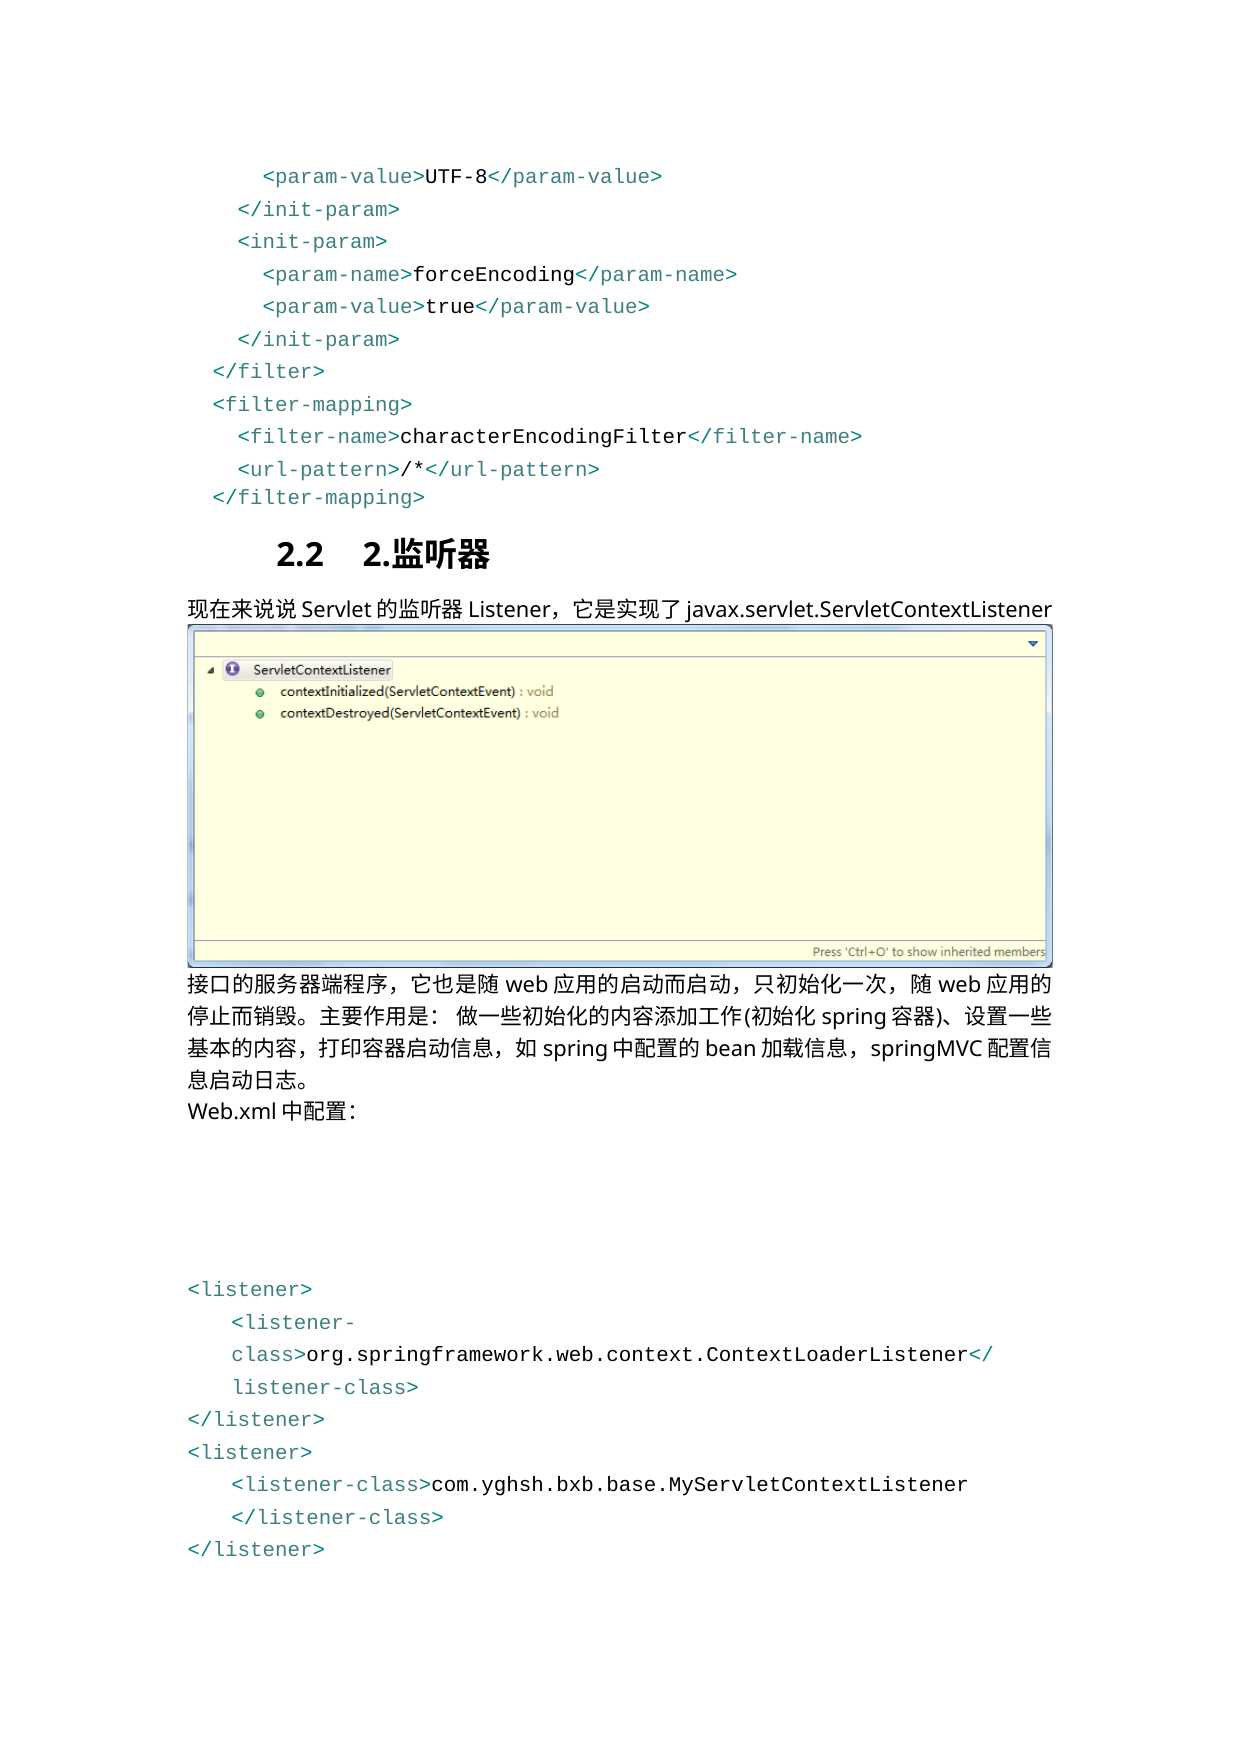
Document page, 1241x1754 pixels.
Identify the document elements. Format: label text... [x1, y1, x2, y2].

text Web.xml中配置： [187, 1094, 1053, 1126]
text <url-pattern>/*</url-pattern> [187, 454, 1053, 487]
text <param-value>UTF-8</param-value> [187, 162, 1053, 194]
text 接口的服务器端程序，它也是随web应用的启动而启动，只初始化一次，随web应用的停止而销毁。主要作用是： 做一些初始化的内容添加工作(初始化spring容器)、设置一些基本的内容，打印容器启动信息，如spring中配置的bean加载信息，springMVC配置信息启动日志。 [187, 968, 1053, 1094]
text 现在来说说Servlet的监听器Listener，它是实现了javax.servlet.ServletContextListener [187, 592, 1053, 624]
text <param-value>true</param-value> [187, 292, 1053, 324]
text </listener> [187, 1535, 1053, 1567]
text </filter-mapping> [187, 487, 1053, 511]
text </listener> [187, 1405, 1053, 1437]
text <param-name>forceEncoding</param-name> [187, 259, 1053, 292]
text <listener-class>org.springframework.web.context.ContextLoaderListener</listener-class> [231, 1307, 1053, 1405]
text </listener-class> [187, 1502, 1053, 1535]
text </init-param> [187, 324, 1053, 357]
text <listener> [187, 1437, 1053, 1470]
text <filter-mapping> [187, 389, 1053, 422]
text </filter> [187, 357, 1053, 389]
text <listener> [187, 1275, 1053, 1307]
subtitle 2.监听器 [276, 527, 1053, 576]
text <init-param> [187, 227, 1053, 259]
text <listener-class>com.yghsh.bxb.base.MyServletContextListener [187, 1470, 1053, 1502]
text </init-param> [187, 194, 1053, 227]
text <filter-name>characterEncodingFilter</filter-name> [187, 422, 1053, 454]
picture [187, 624, 1053, 968]
